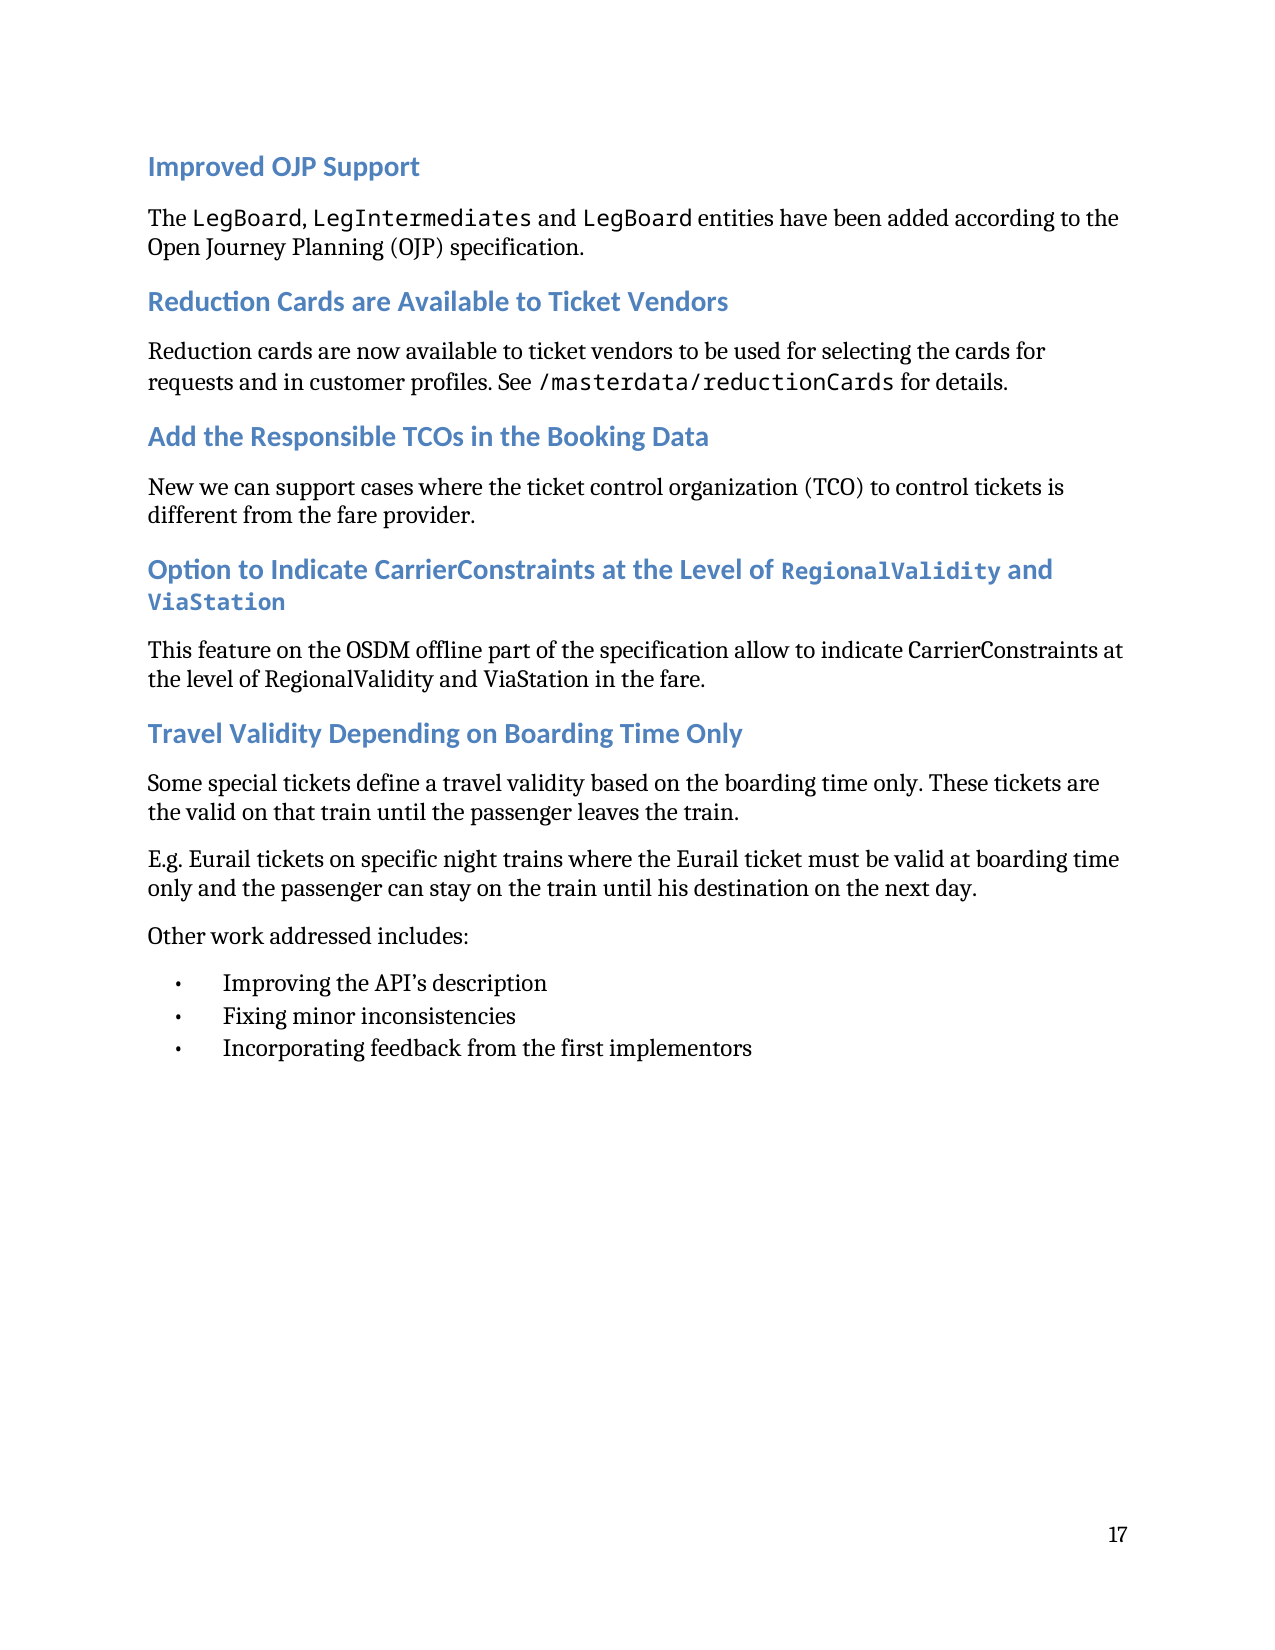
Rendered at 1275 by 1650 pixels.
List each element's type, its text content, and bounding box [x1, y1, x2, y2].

subtitle Add the Responsible TCOs in the Booking Data [148, 418, 1127, 454]
list Improving the API’s description [173, 969, 1127, 998]
text Some special tickets define a travel validity based on the boarding time only. These tickets are the valid on that train until the passenger leaves the train. [148, 769, 1127, 827]
subtitle Option to Indicate CarrierConstraints at the Level of RegionalValidity and ViaStation [148, 551, 1127, 618]
text E.g. Eurail tickets on specific night trains where the Eurail ticket must be valid at boarding time only and the passenger can stay on the train until his destination on the next day. [148, 845, 1127, 903]
subtitle Reduction Cards are Available to Ticket Vendors [148, 283, 1127, 318]
text Reduction cards are now available to ticket vendors to be used for selecting the cards for requests and in customer profiles. See /masterdata/reductionCards for details. [148, 337, 1127, 397]
text The LegBoard, LegIntermediates and LegBoard entities have been added according to the Open Journey Planning (OJP) specification. [148, 202, 1127, 262]
list Fixing minor inconsistencies [173, 1002, 1127, 1030]
subtitle Improved OJP Support [148, 148, 1127, 183]
text This feature on the OSDM offline part of the specification allow to indicate CarrierConstraints at the level of RegionalValidity and ViaStation in the fare. [148, 636, 1127, 694]
text Other work addressed includes: [148, 922, 1127, 950]
list Incorporating feedback from the first implementors [173, 1034, 1127, 1063]
text New we can support cases where the ticket control organization (TCO) to control tickets is different from the fare provider. [148, 472, 1127, 530]
subtitle Travel Validity Depending on Boarding Time Only [148, 715, 1127, 750]
